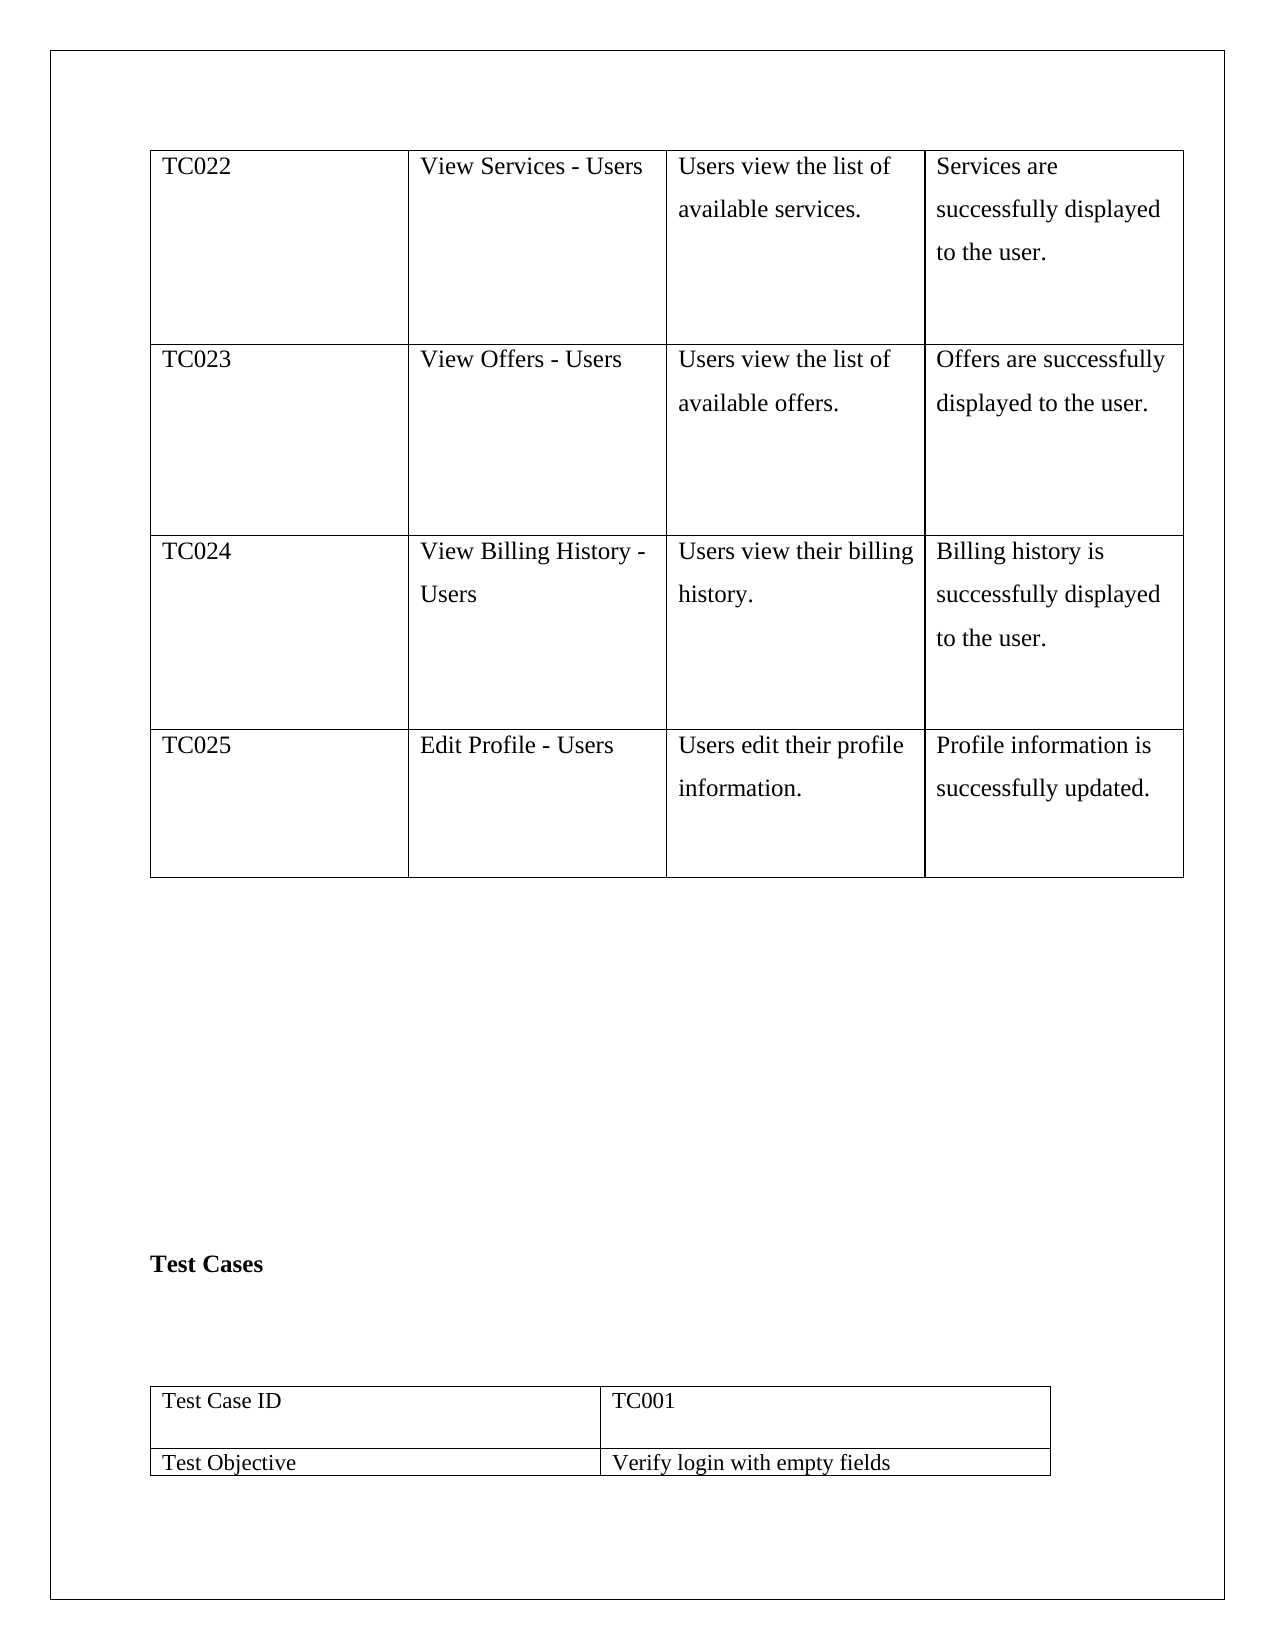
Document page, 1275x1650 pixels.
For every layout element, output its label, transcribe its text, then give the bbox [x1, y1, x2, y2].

table_cell TC024 [151, 536, 408, 729]
table_cell Profile information is successfully updated. [926, 730, 1183, 877]
table_header Test Case ID [151, 1387, 600, 1448]
table_header TC001 [601, 1387, 1050, 1448]
table_cell Test Objective [151, 1449, 600, 1475]
subtitle Test Cases [150, 1249, 1125, 1278]
table_cell Users view the list of available offers. [667, 345, 924, 535]
table_cell TC023 [151, 345, 408, 535]
table_cell Billing history is successfully displayed to the user. [926, 536, 1183, 729]
table_cell Offers are successfully displayed to the user. [926, 345, 1183, 535]
table_cell View Offers - Users [409, 345, 666, 535]
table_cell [601, 1449, 1050, 1475]
table_cell Services are successfully displayed to the user. [926, 151, 1183, 343]
table_cell Users view the list of available services. [667, 151, 924, 343]
table_cell Users edit their profile information. [667, 730, 924, 877]
table_cell View Billing History - Users [409, 536, 666, 729]
table_cell View Services - Users [409, 151, 666, 343]
table_cell TC025 [151, 730, 408, 877]
table_cell Users view their billing history. [667, 536, 924, 729]
table_cell Edit Profile - Users [409, 730, 666, 877]
table_cell TC022 [151, 151, 408, 343]
